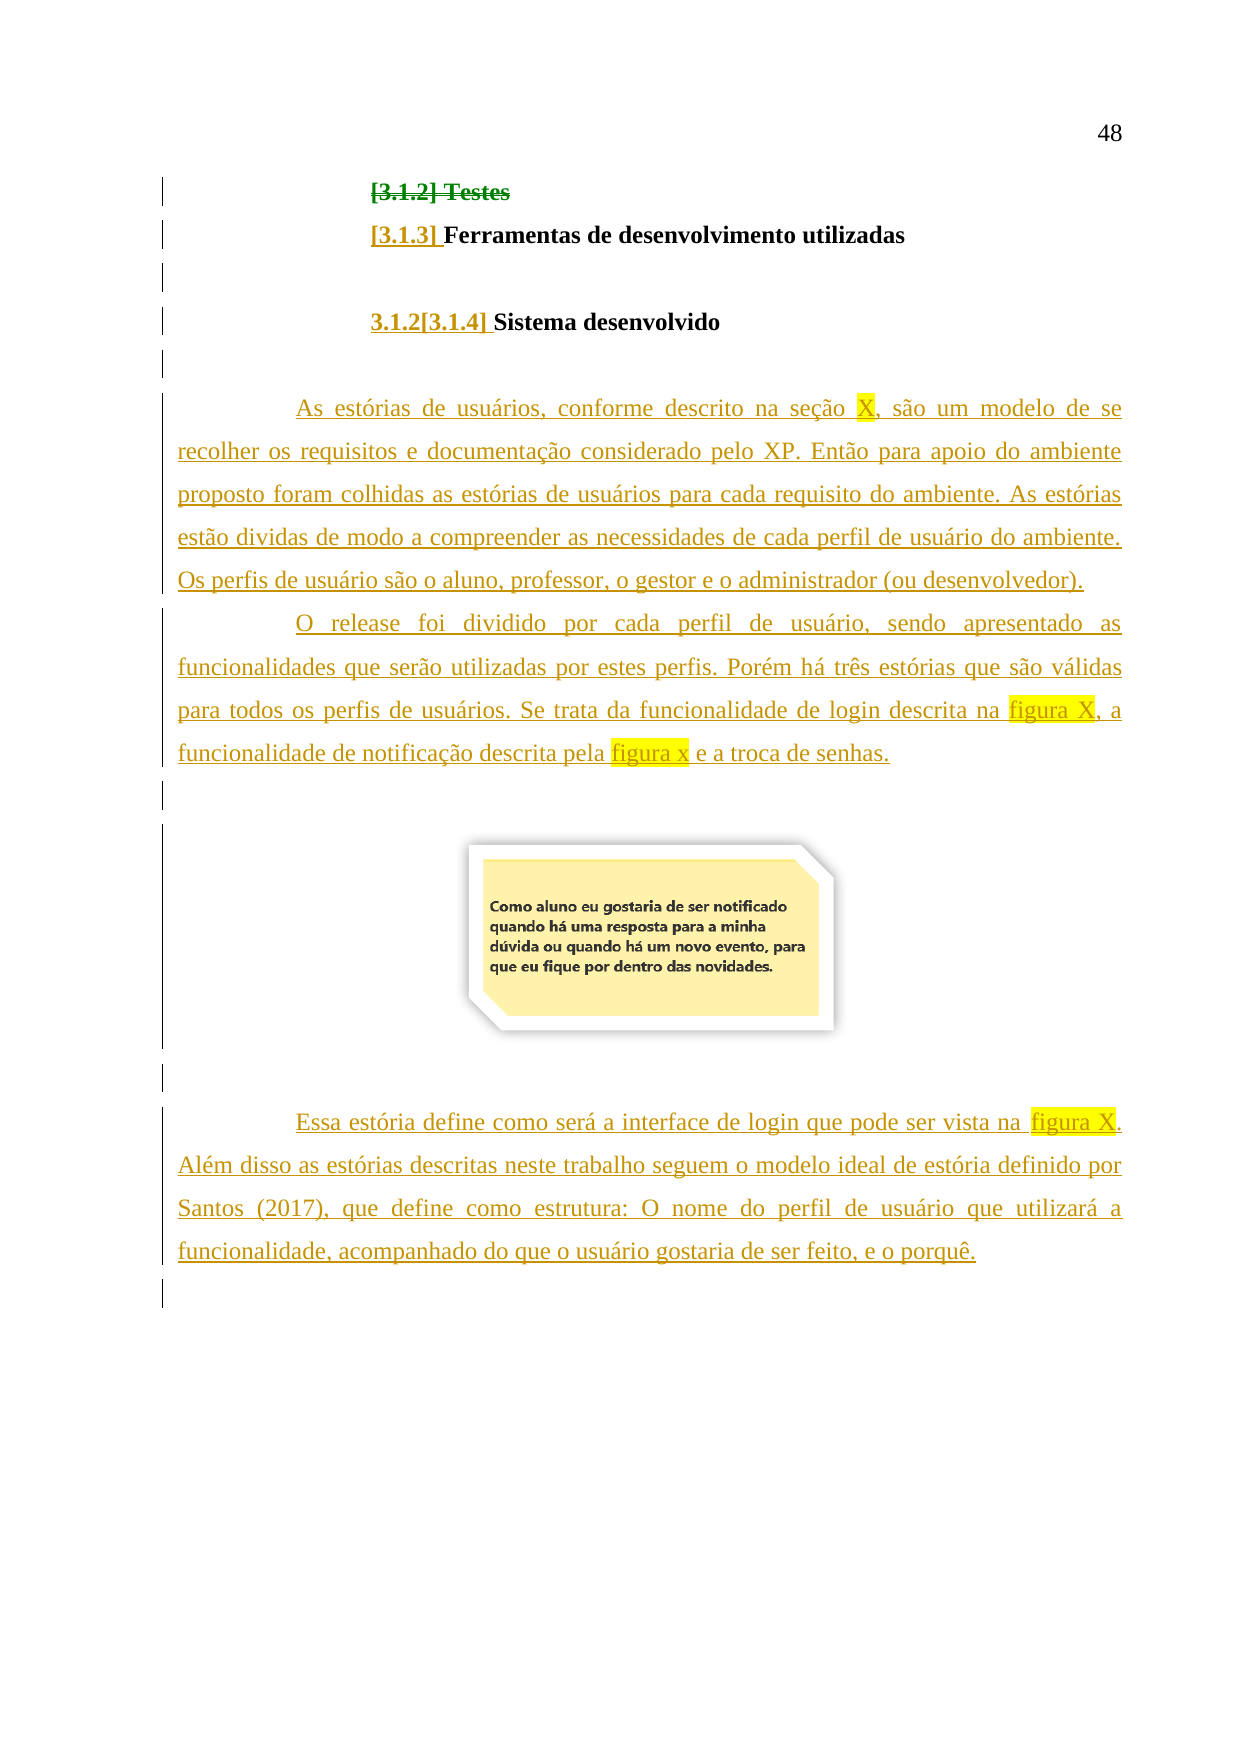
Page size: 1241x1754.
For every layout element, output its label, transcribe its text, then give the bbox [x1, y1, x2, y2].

subtitle Ferramentas de desenvolvimento utilizadas [252, 220, 1122, 249]
subtitle Sistema desenvolvido [252, 307, 1122, 335]
picture [484, 860, 818, 1015]
